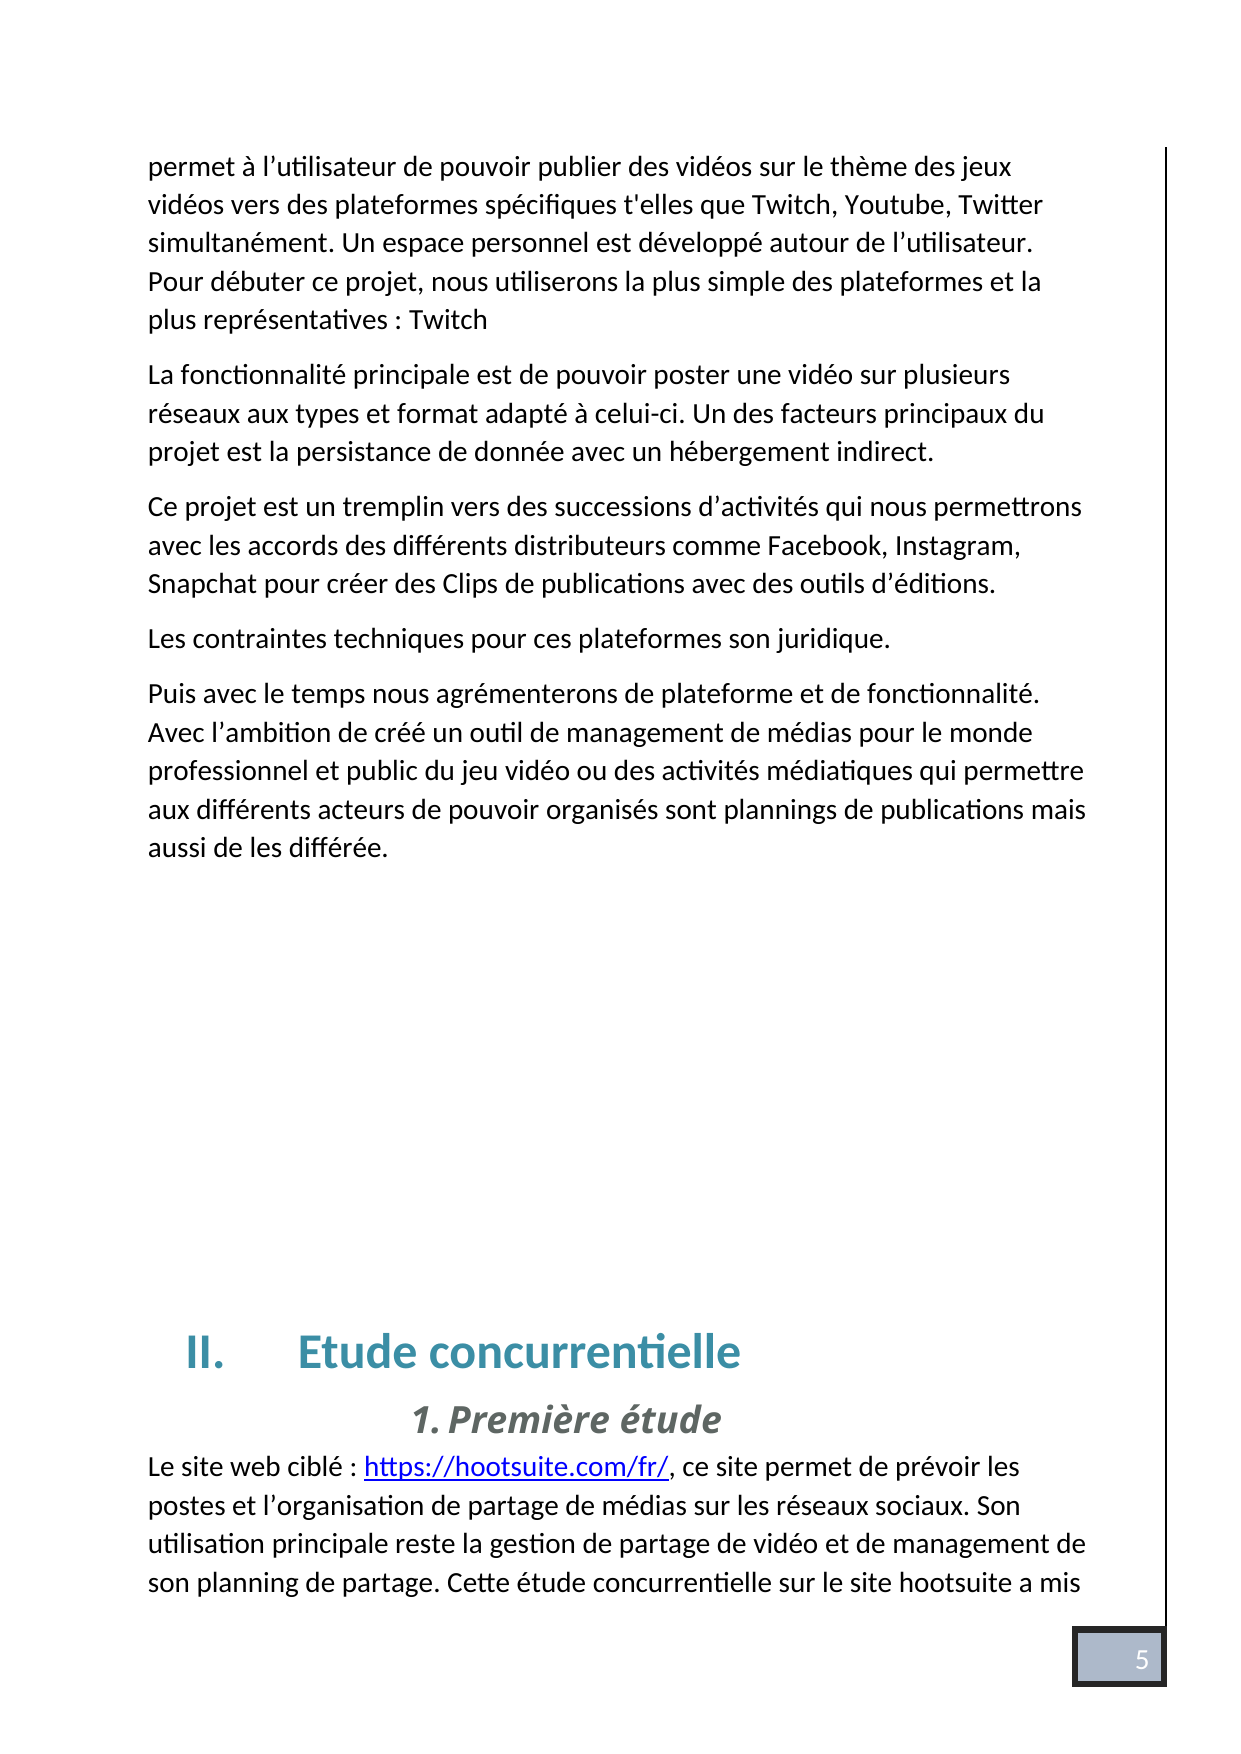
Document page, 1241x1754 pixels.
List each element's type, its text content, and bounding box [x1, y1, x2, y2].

text La fonctionnalité principale est de pouvoir poster une vidéo sur plusieurs réseaux aux types et format adapté à celui-ci. Un des facteurs principaux du projet est la persistance de donnée avec un hébergement indirect. [148, 356, 1093, 469]
text Ce projet est un tremplin vers des successions d’activités qui nous permettrons avec les accords des différents distributeurs comme Facebook, Instagram, Snapchat pour créer des Clips de publications avec des outils d’éditions. [148, 488, 1093, 601]
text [148, 1448, 1093, 1599]
text Les contraintes techniques pour ces plateformes son juridique. [148, 620, 1093, 656]
text Puis avec le temps nous agrémenterons de plateforme et de fonctionnalité. Avec l’ambition de créé un outil de management de médias pour le monde professionnel et public du jeu vidéo ou des activités médiatiques qui permettre aux différents acteurs de pouvoir organisés sont plannings de publications mais aussi de les différée. [148, 676, 1093, 865]
subtitle Etude concurrentielle [185, 1320, 1093, 1381]
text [148, 148, 1093, 337]
subtitle Première étude [410, 1393, 1093, 1444]
